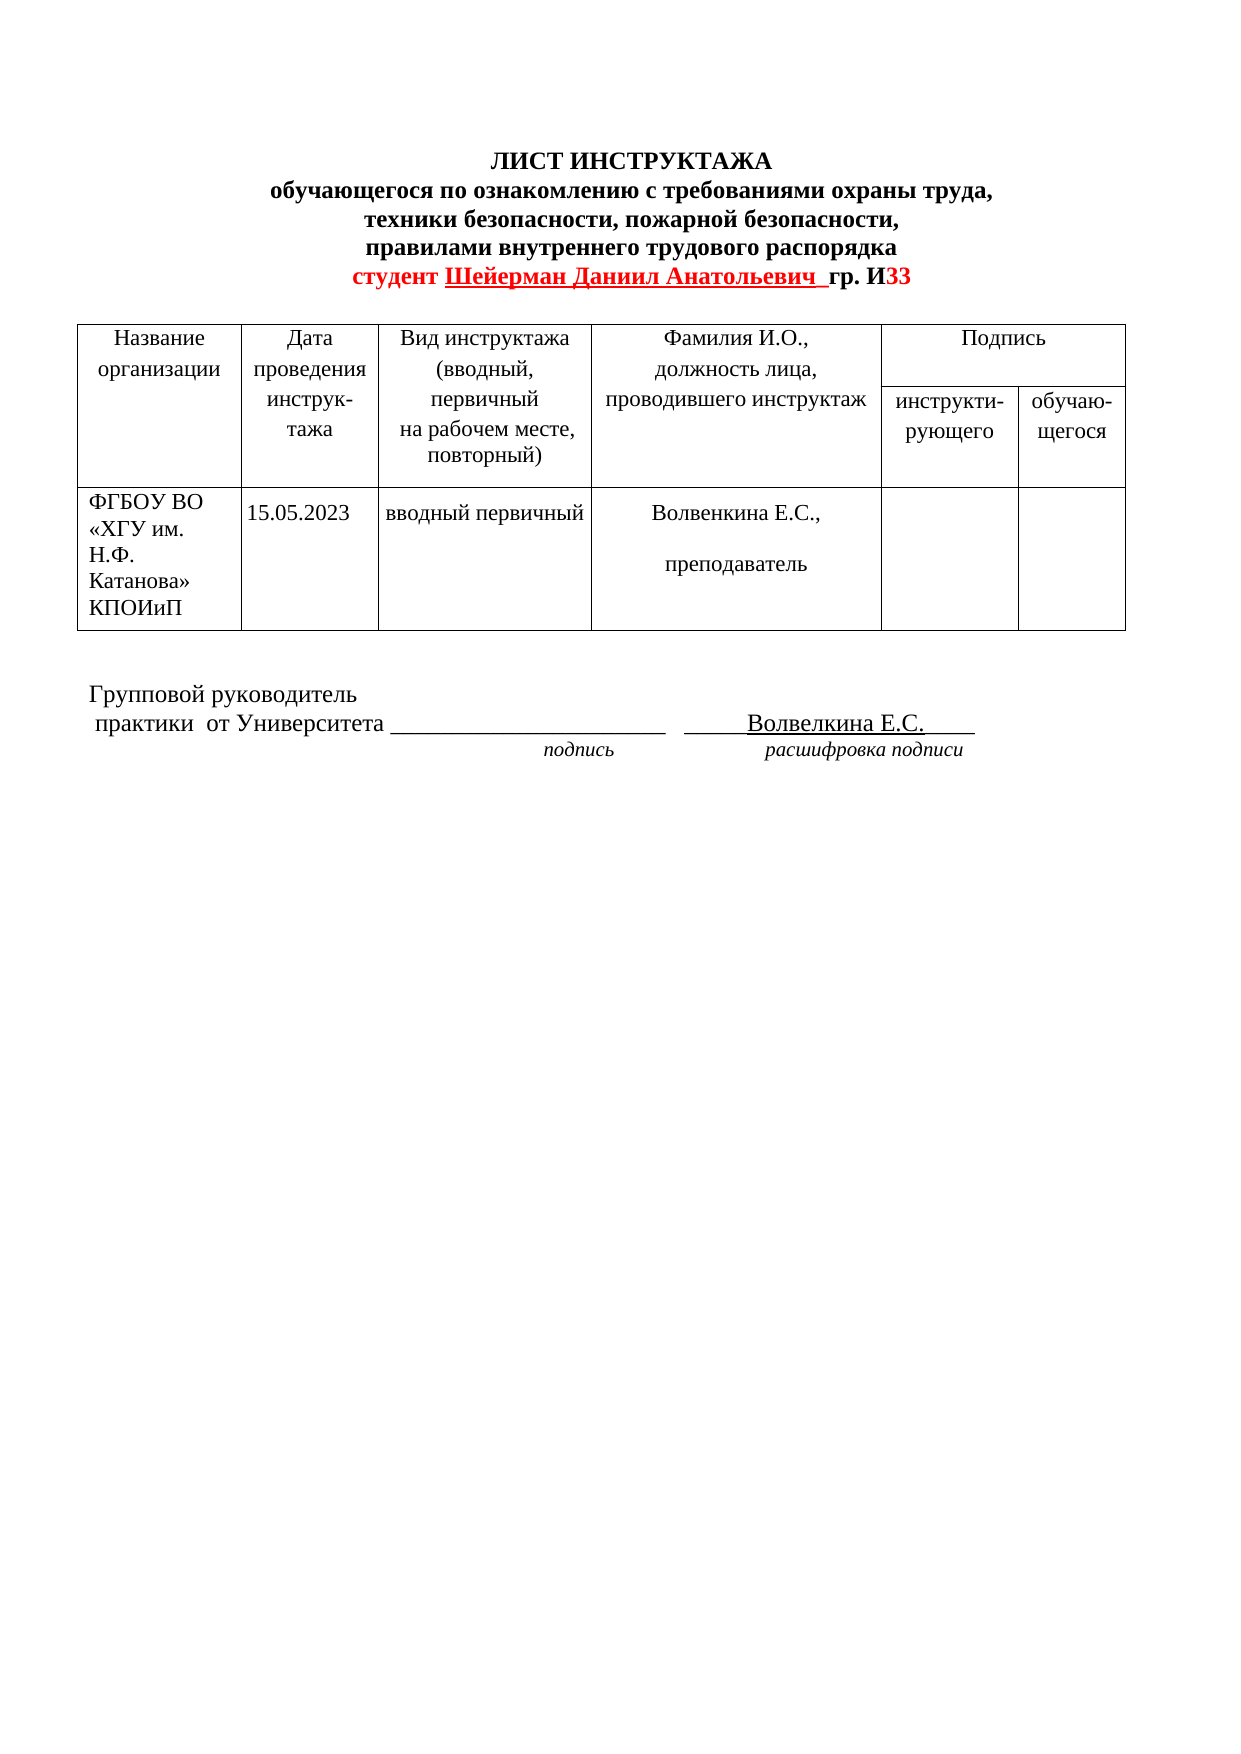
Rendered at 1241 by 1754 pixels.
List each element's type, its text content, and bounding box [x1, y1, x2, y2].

table_cell [882, 488, 1018, 630]
text практики от Университета ______________________ _____Волвелкина Е.С.____ [88, 708, 1137, 737]
table_header Название организации [78, 325, 241, 487]
table_cell ФГБОУ ВО «ХГУ им. Н.Ф. Катанова» КПОИиП [78, 488, 241, 630]
text правилами внутреннего трудового распорядка [126, 232, 1137, 261]
table_cell [1019, 488, 1125, 630]
table_cell 15.05.2023 [242, 488, 378, 630]
text подпись расшифровка подписи [88, 737, 1137, 761]
text ЛИСТ ИНСТРУКТАЖА [126, 146, 1137, 175]
table_header Подпись [882, 325, 1125, 386]
table_cell инструкти-рующего [882, 387, 1018, 487]
table_header Фамилия И.О., должность лица, проводившего инструктаж [592, 325, 881, 487]
table_header Дата проведения инструк-тажа [242, 325, 378, 487]
table_cell обучаю-щегося [1019, 387, 1125, 487]
text техники безопасности, пожарной безопасности, [126, 204, 1137, 232]
text студент Шейерман Даниил Анатольевич_гр. И33 [126, 261, 1137, 290]
table_cell Волвенкина Е.С., преподаватель [592, 488, 881, 630]
text обучающегося по ознакомлению с требованиями охраны труда, [126, 175, 1137, 204]
table_header Вид инструктажа (вводный, первичный на рабочем месте, повторный) [379, 325, 591, 487]
table_cell вводный первичный [379, 488, 591, 630]
text Групповой руководитель [88, 679, 1137, 708]
